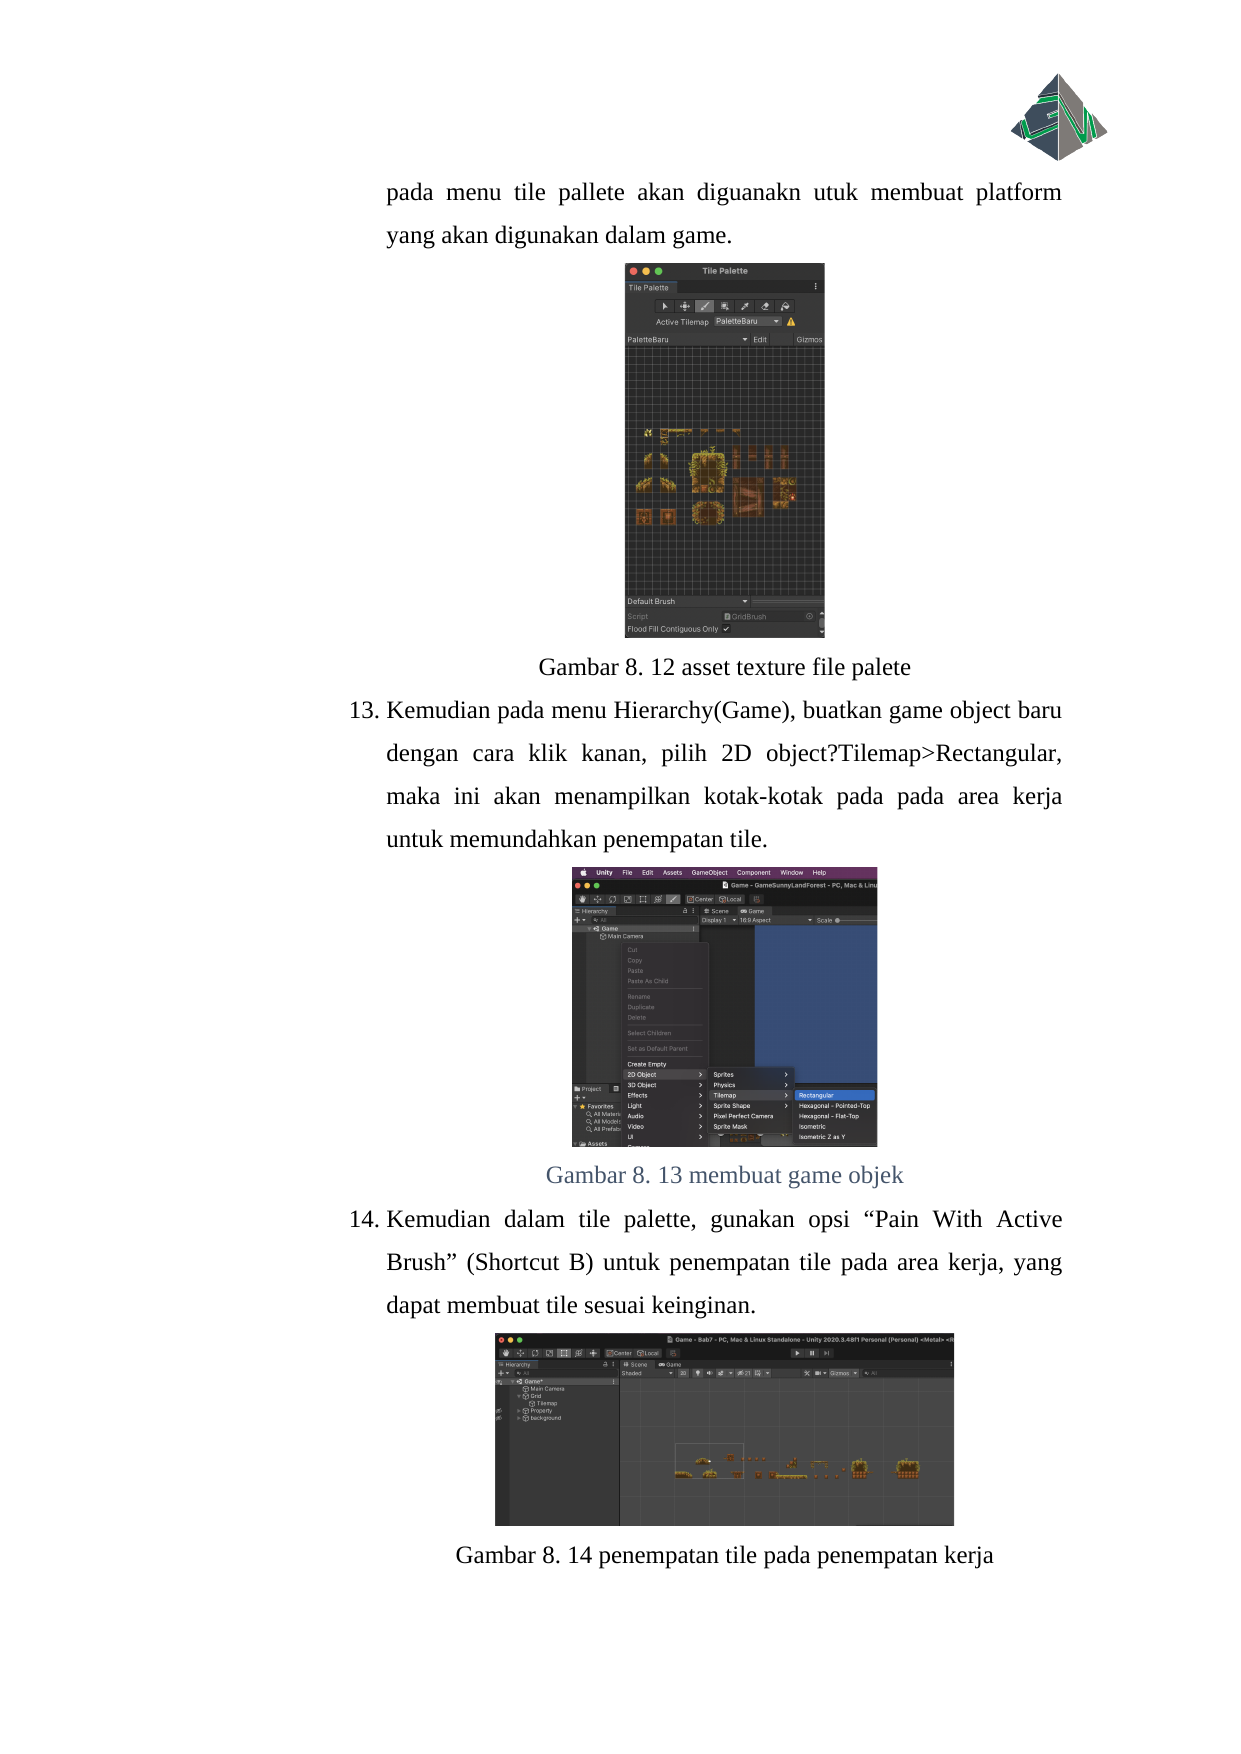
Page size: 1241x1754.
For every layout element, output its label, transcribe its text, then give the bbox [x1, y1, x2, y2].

picture [1010, 73, 1108, 161]
text Gambar 8. 13 membuat game objek [386, 1161, 1063, 1189]
picture [572, 867, 878, 1147]
list Kemudian pada menu Hierarchy(Game), buatkan game object baru dengan cara klik kanan, pilih 2D object?Tilemap>Rectangular, maka ini akan menampilkan kotak-kotak pada pada area kerja untuk memundahkan penempatan tile. [349, 695, 1063, 853]
text Gambar 8. 12 asset texture file palete [386, 652, 1063, 680]
list Kemudian dalam tile palette, gunakan opsi “Pain With Active Brush” (Shortcut B) untuk penempatan tile pada area kerja, yang dapat membuat tile sesuai keinginan. [349, 1204, 1063, 1319]
picture [624, 263, 825, 638]
picture [495, 1333, 955, 1526]
text Gambar 8. 14 penempatan tile pada penempatan kerja [386, 1540, 1063, 1569]
